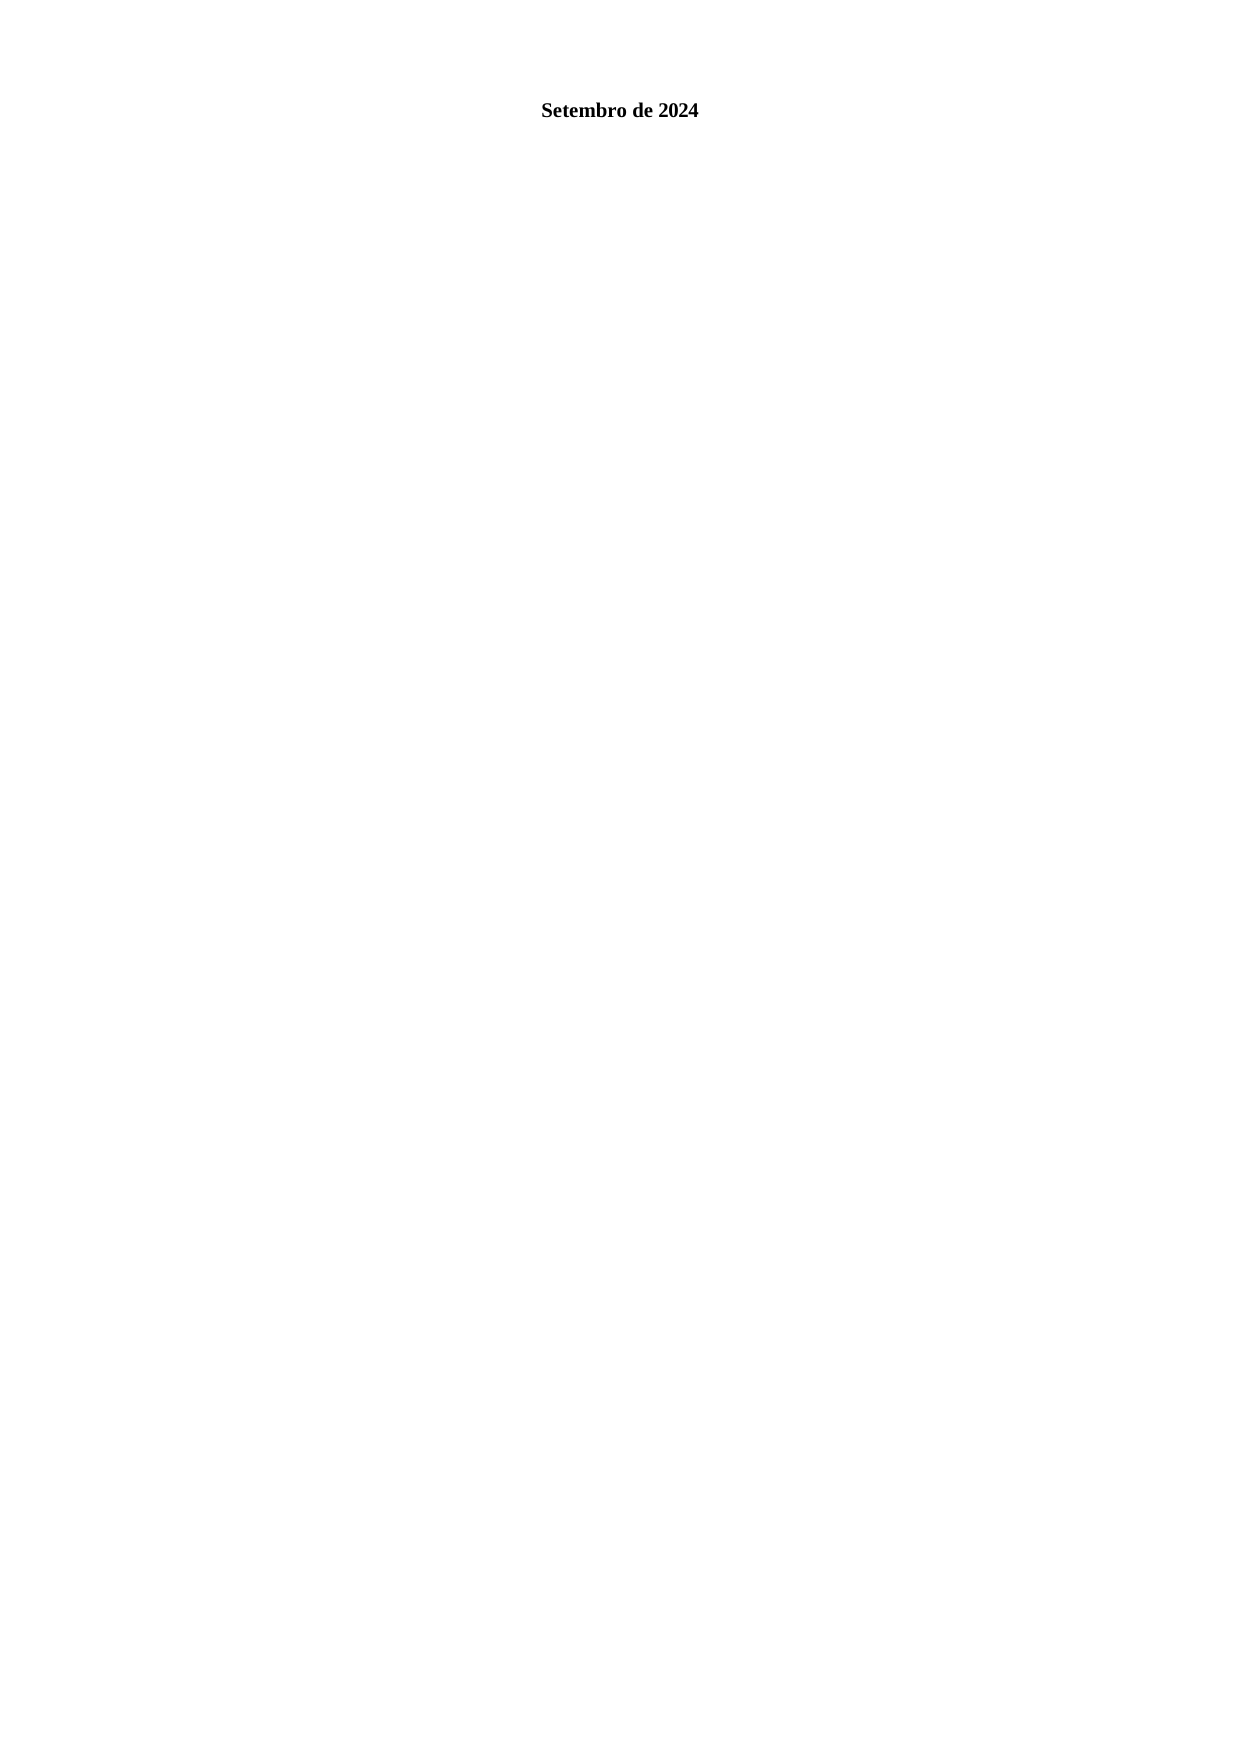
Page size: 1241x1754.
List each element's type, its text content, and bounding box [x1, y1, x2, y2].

text Setembro de 2024 [103, 98, 1137, 122]
